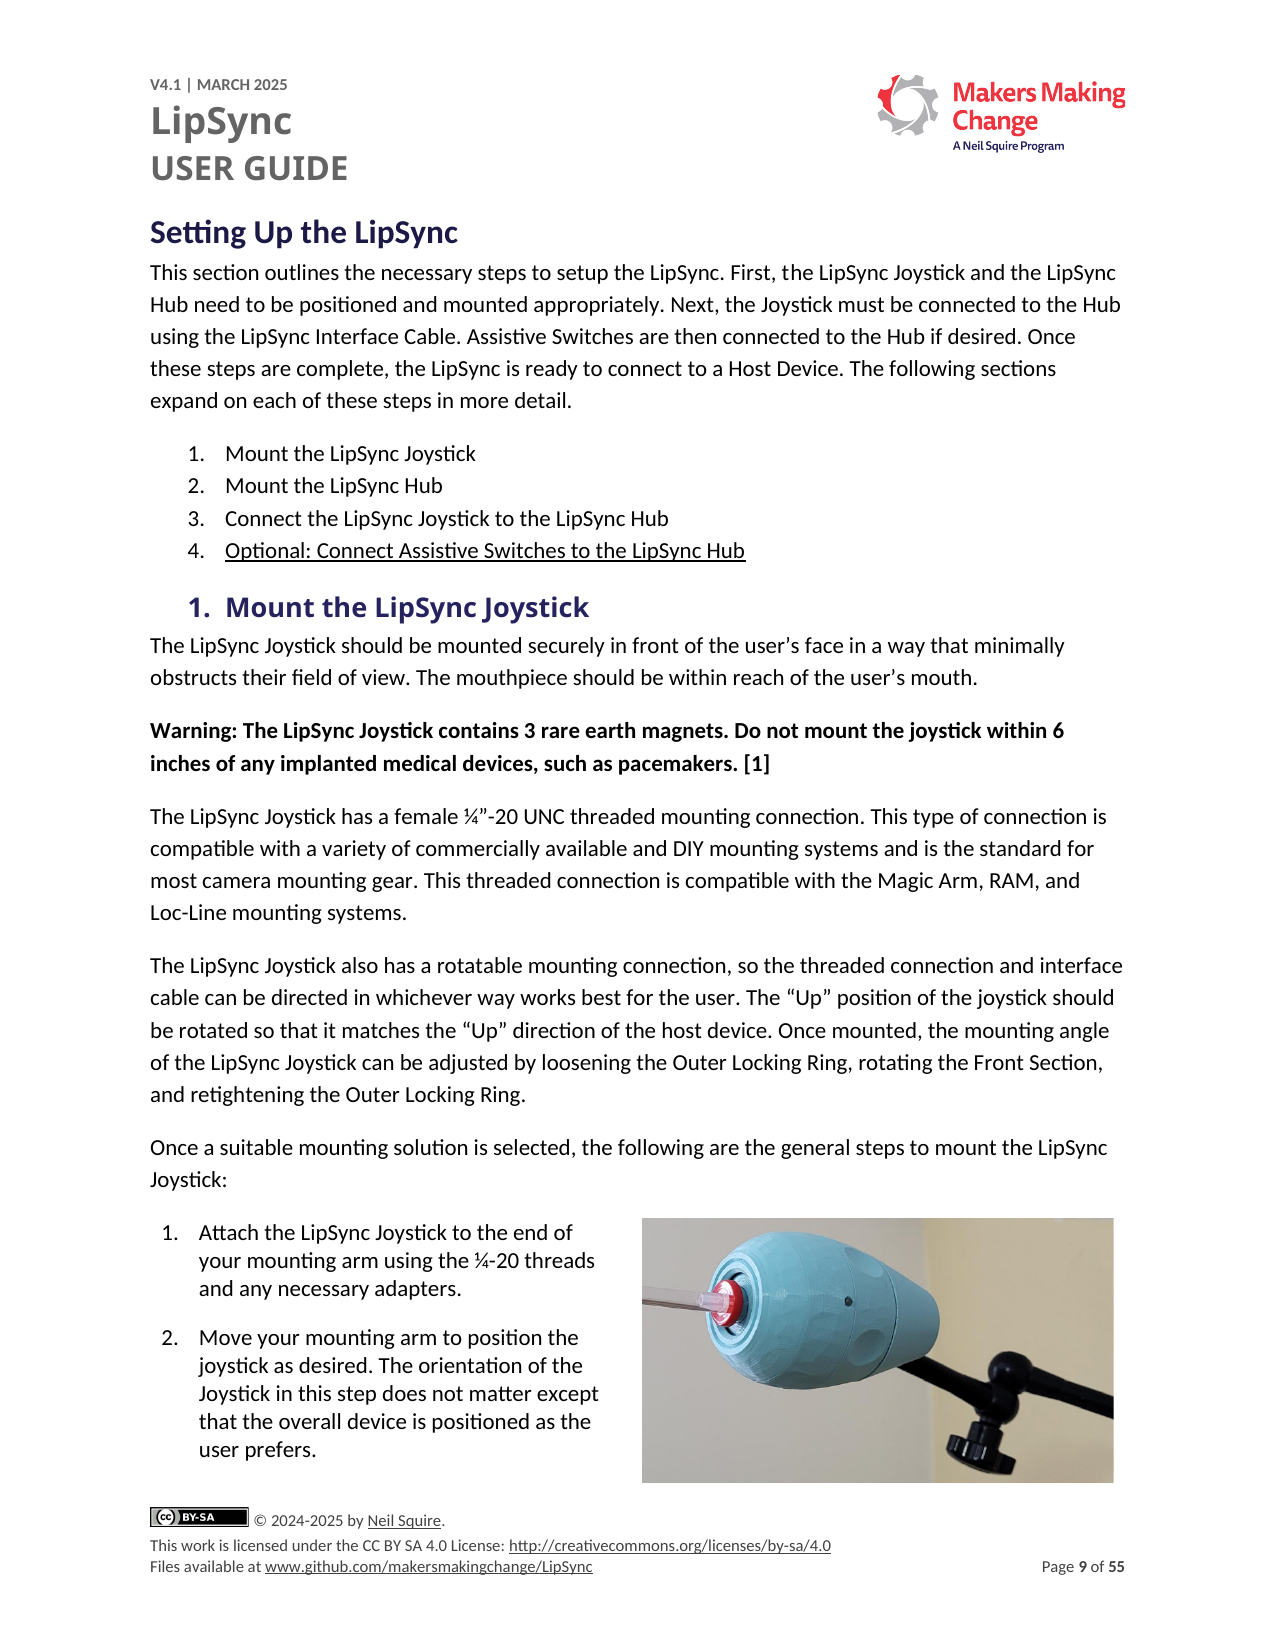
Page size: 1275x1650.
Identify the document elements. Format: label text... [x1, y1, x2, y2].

text The LipSync Joystick has a female ¼”-20 UNC threaded mounting connection. This type of connection is compatible with a variety of commercially available and DIY mounting systems and is the standard for most camera mounting gear. This threaded connection is compatible with the Magic Arm, RAM, and Loc-Line mounting systems. [150, 802, 1125, 926]
table_header [631, 1218, 1125, 1484]
picture [877, 75, 1125, 153]
list Optional: Connect Assistive Switches to the LipSync Hub [187, 536, 1125, 564]
text This section outlines the necessary steps to setup the LipSync. First, the LipSync Joystick and the LipSync Hub need to be positioned and mounted appropriately. Next, the Joystick must be connected to the Hub using the LipSync Interface Cable. Assistive Switches are then connected to the Hub if desired. Once these steps are complete, the LipSync is ready to connect to a Host Device. The following sections expand on each of these steps in more detail. [150, 258, 1125, 414]
picture [642, 1218, 1114, 1483]
list Connect the LipSync Joystick to the LipSync Hub [187, 504, 1125, 532]
subtitle Setting Up the LipSync [150, 211, 1125, 252]
picture [150, 1507, 249, 1527]
table_header Attach the LipSync Joystick to the end of your mounting arm using the ¼-20 threads and any necessary adapters. [150, 1218, 631, 1323]
list Mount the LipSync Hub [187, 472, 1125, 499]
text Warning: The LipSync Joystick contains 3 rare earth magnets. Do not mount the joystick within 6 inches of any implanted medical devices, such as pacemakers. [1] [150, 717, 1125, 777]
text The LipSync Joystick should be mounted securely in front of the user’s face in a way that minimally obstructs their field of view. The mouthpiece should be within reach of the user’s mouth. [150, 631, 1125, 692]
list Mount the LipSync Joystick [187, 439, 1125, 467]
text Once a suitable mounting solution is selected, the following are the general steps to mount the LipSync Joystick: [150, 1133, 1125, 1193]
text The LipSync Joystick also has a rotatable mounting connection, so the threaded connection and interface cable can be directed in whichever way works best for the user. The “Up” position of the joystick should be rotated so that it matches the “Up” direction of the host device. Once mounted, the mounting angle of the LipSync Joystick can be adjusted by loosening the Outer Locking Ring, rotating the Front Section, and retightening the Outer Locking Ring. [150, 951, 1125, 1108]
subtitle Mount the LipSync Joystick [187, 589, 1125, 626]
